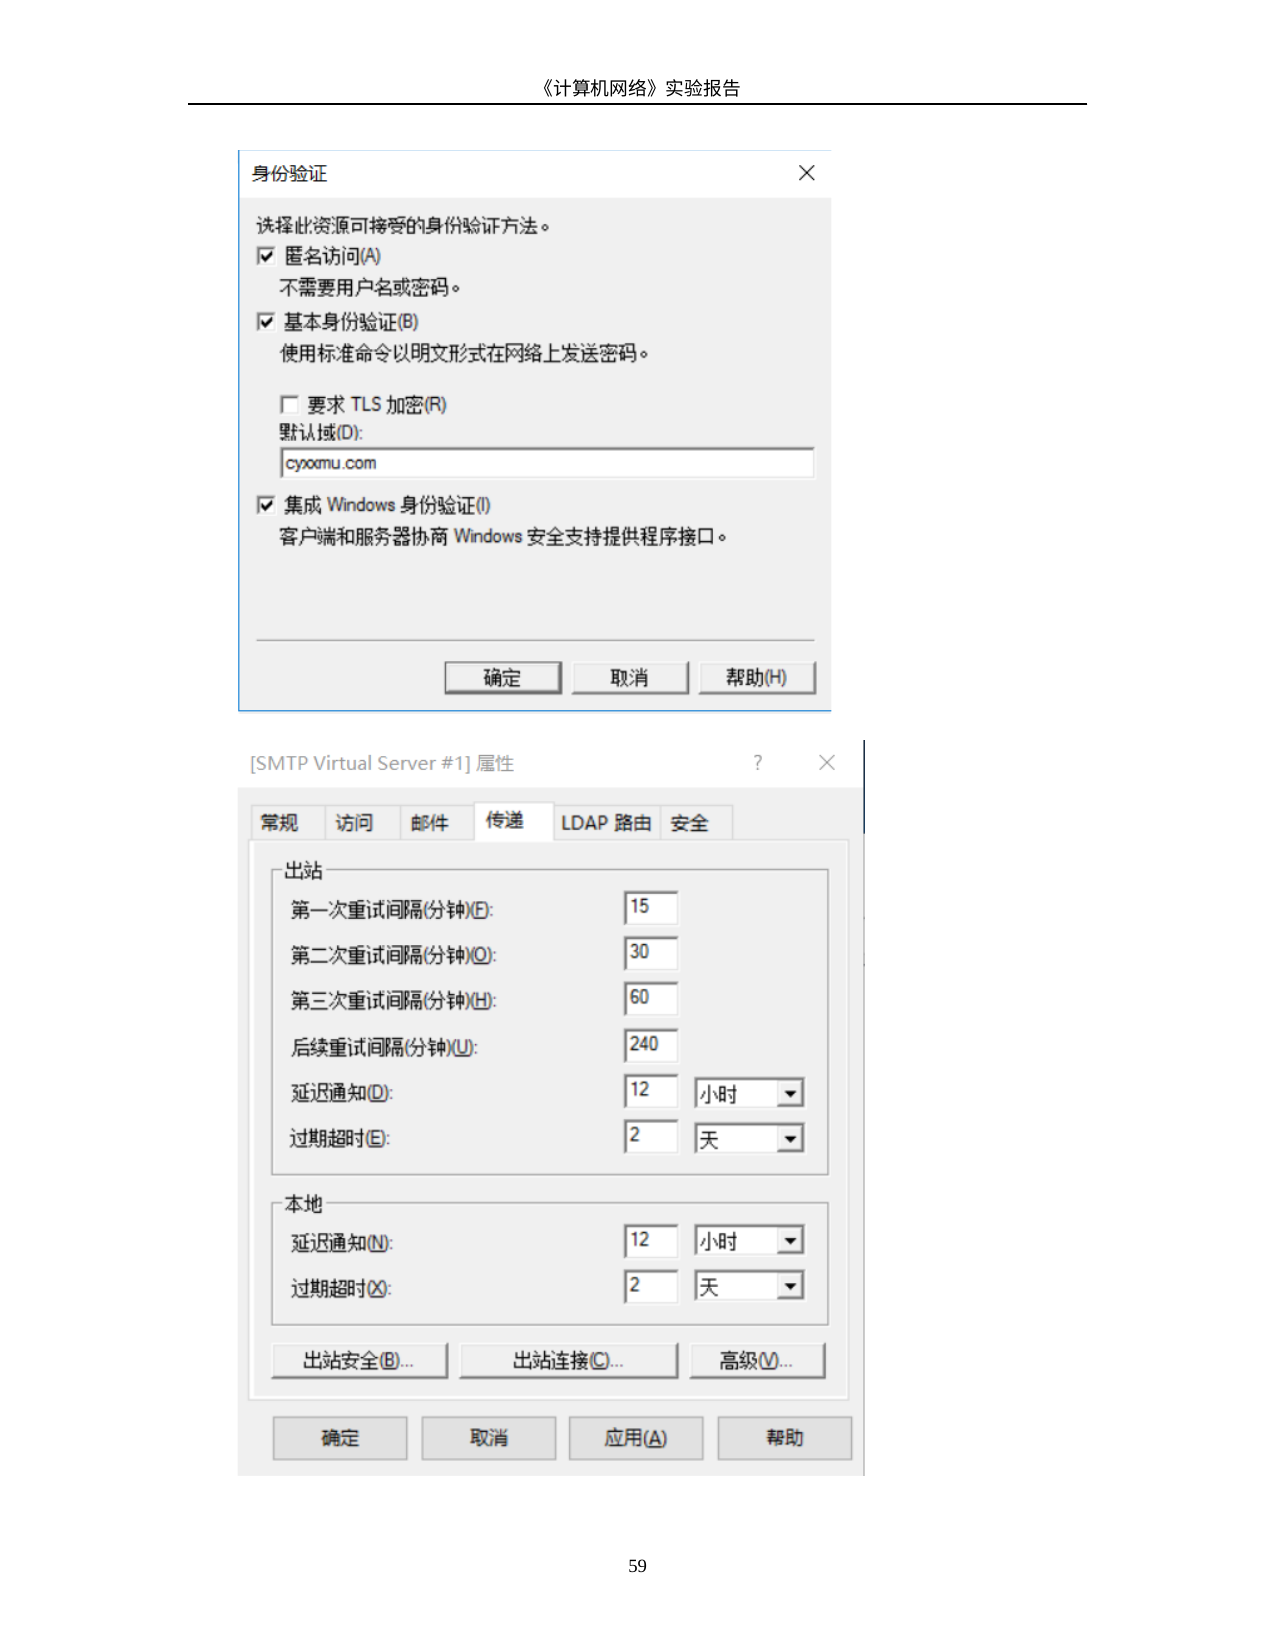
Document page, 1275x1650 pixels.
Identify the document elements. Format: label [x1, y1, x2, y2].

picture [237, 740, 865, 1476]
picture [237, 150, 832, 714]
